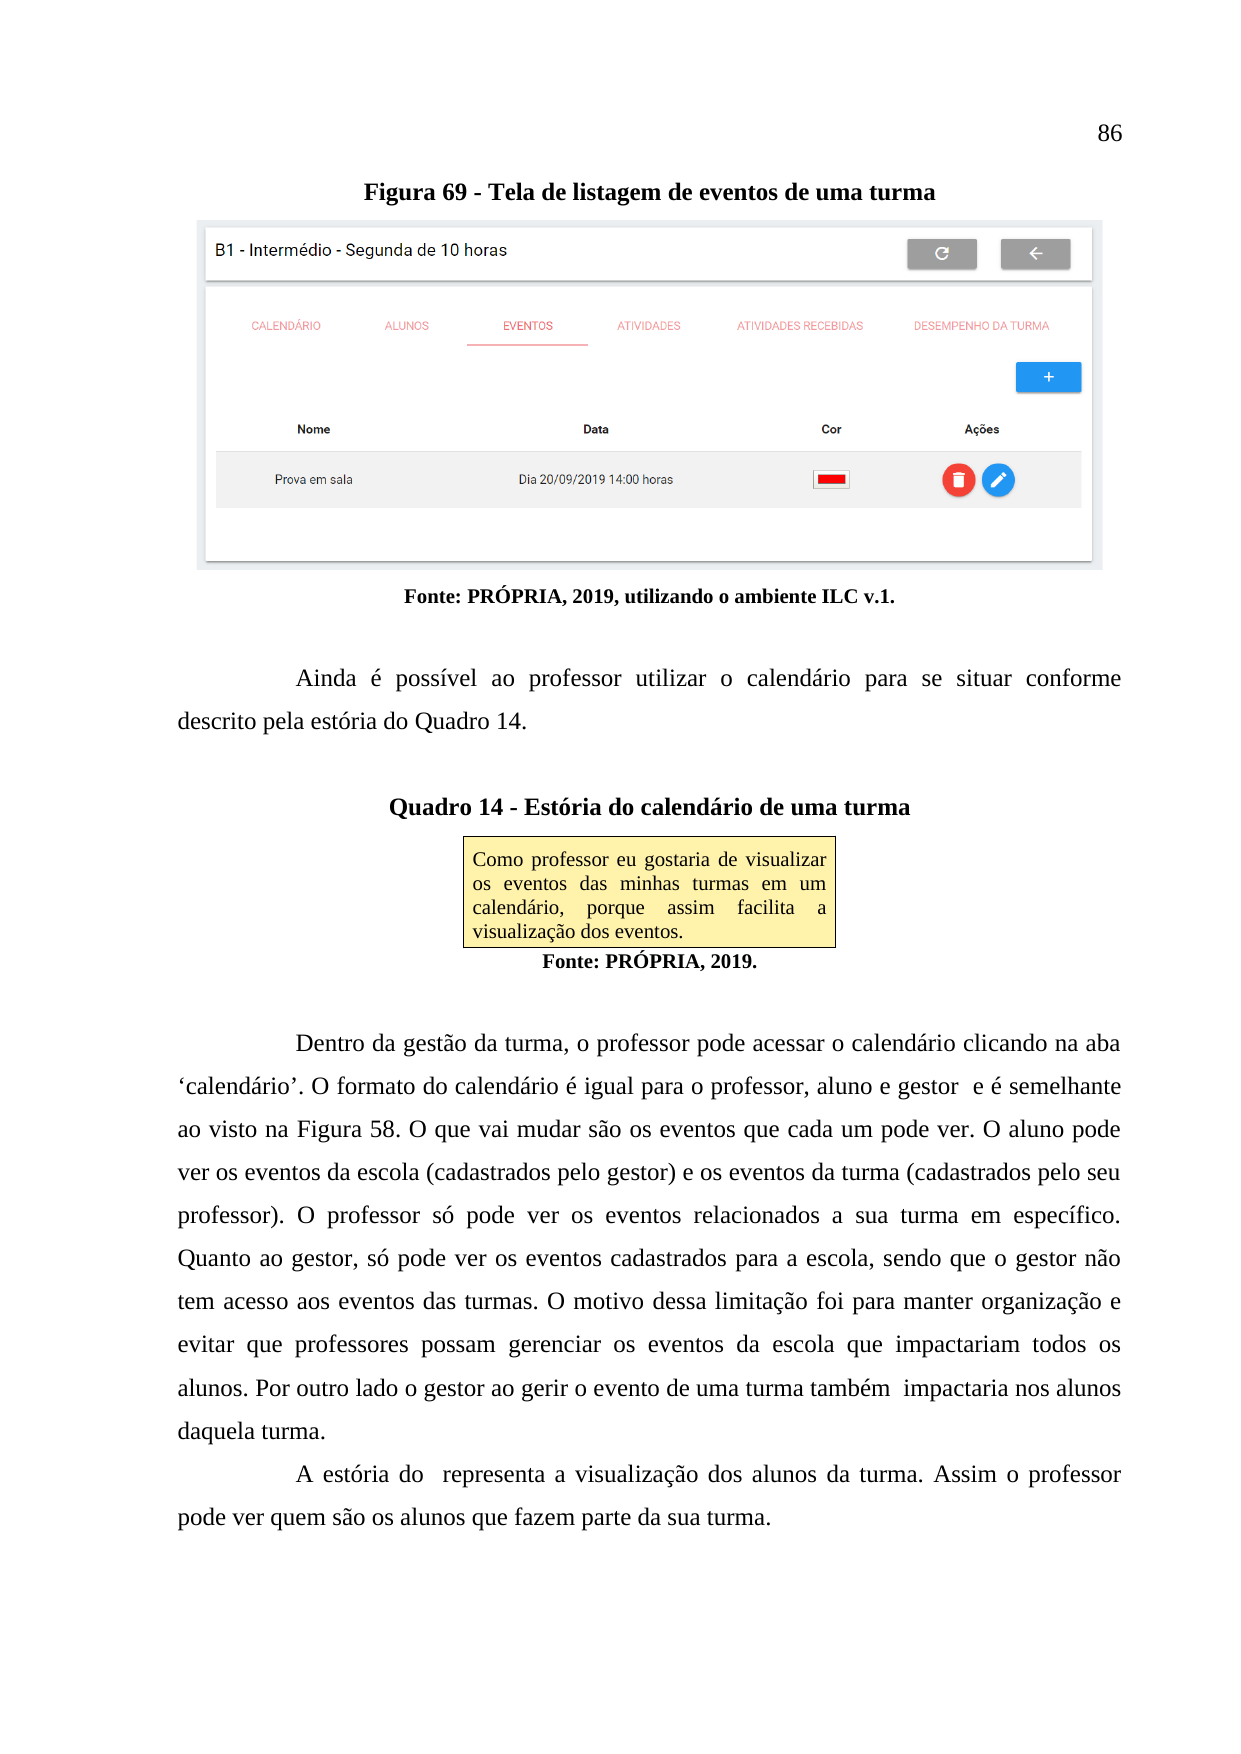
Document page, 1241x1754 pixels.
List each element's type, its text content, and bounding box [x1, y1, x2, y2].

text Como professor eu gostaria de visualizar os eventos das minhas turmas em um calendário, porque assim facilita a visualização dos eventos. [464, 837, 835, 947]
text Ainda é possível ao professor utilizar o calendário para se situar conforme descrito pela estória do Quadro 14. [177, 663, 1122, 735]
text Fonte: PRÓPRIA, 2019. [177, 948, 1122, 973]
picture [196, 220, 1103, 570]
text Dentro da gestão da turma, o professor pode acessar o calendário clicando na aba ‘calendário’. O formato do calendário é igual para o professor, aluno e gestor e é semelhante ao visto na Figura 58. O que vai mudar são os eventos que cada um pode ver. O aluno pode ver os eventos da escola (cadastrados pelo gestor) e os eventos da turma (cadastrados pelo seu professor). O professor só pode ver os eventos relacionados a sua turma em específico. Quanto ao gestor, só pode ver os eventos cadastrados para a escola, sendo que o gestor não tem acesso aos eventos das turmas. O motivo dessa limitação foi para manter organização e evitar que professores possam gerenciar os eventos da escola que impactariam todos os alunos. Por outro lado o gestor ao gerir o evento de uma turma também impactaria nos alunos daquela turma. [177, 1028, 1122, 1444]
text A estória do Quadro 15 representa a visualização dos alunos da turma. Assim o professor pode ver quem são os alunos que fazem parte da sua turma. [177, 1459, 1122, 1531]
text Fonte: PRÓPRIA, 2019, utilizando o ambiente ILC v.1. [177, 584, 1122, 608]
